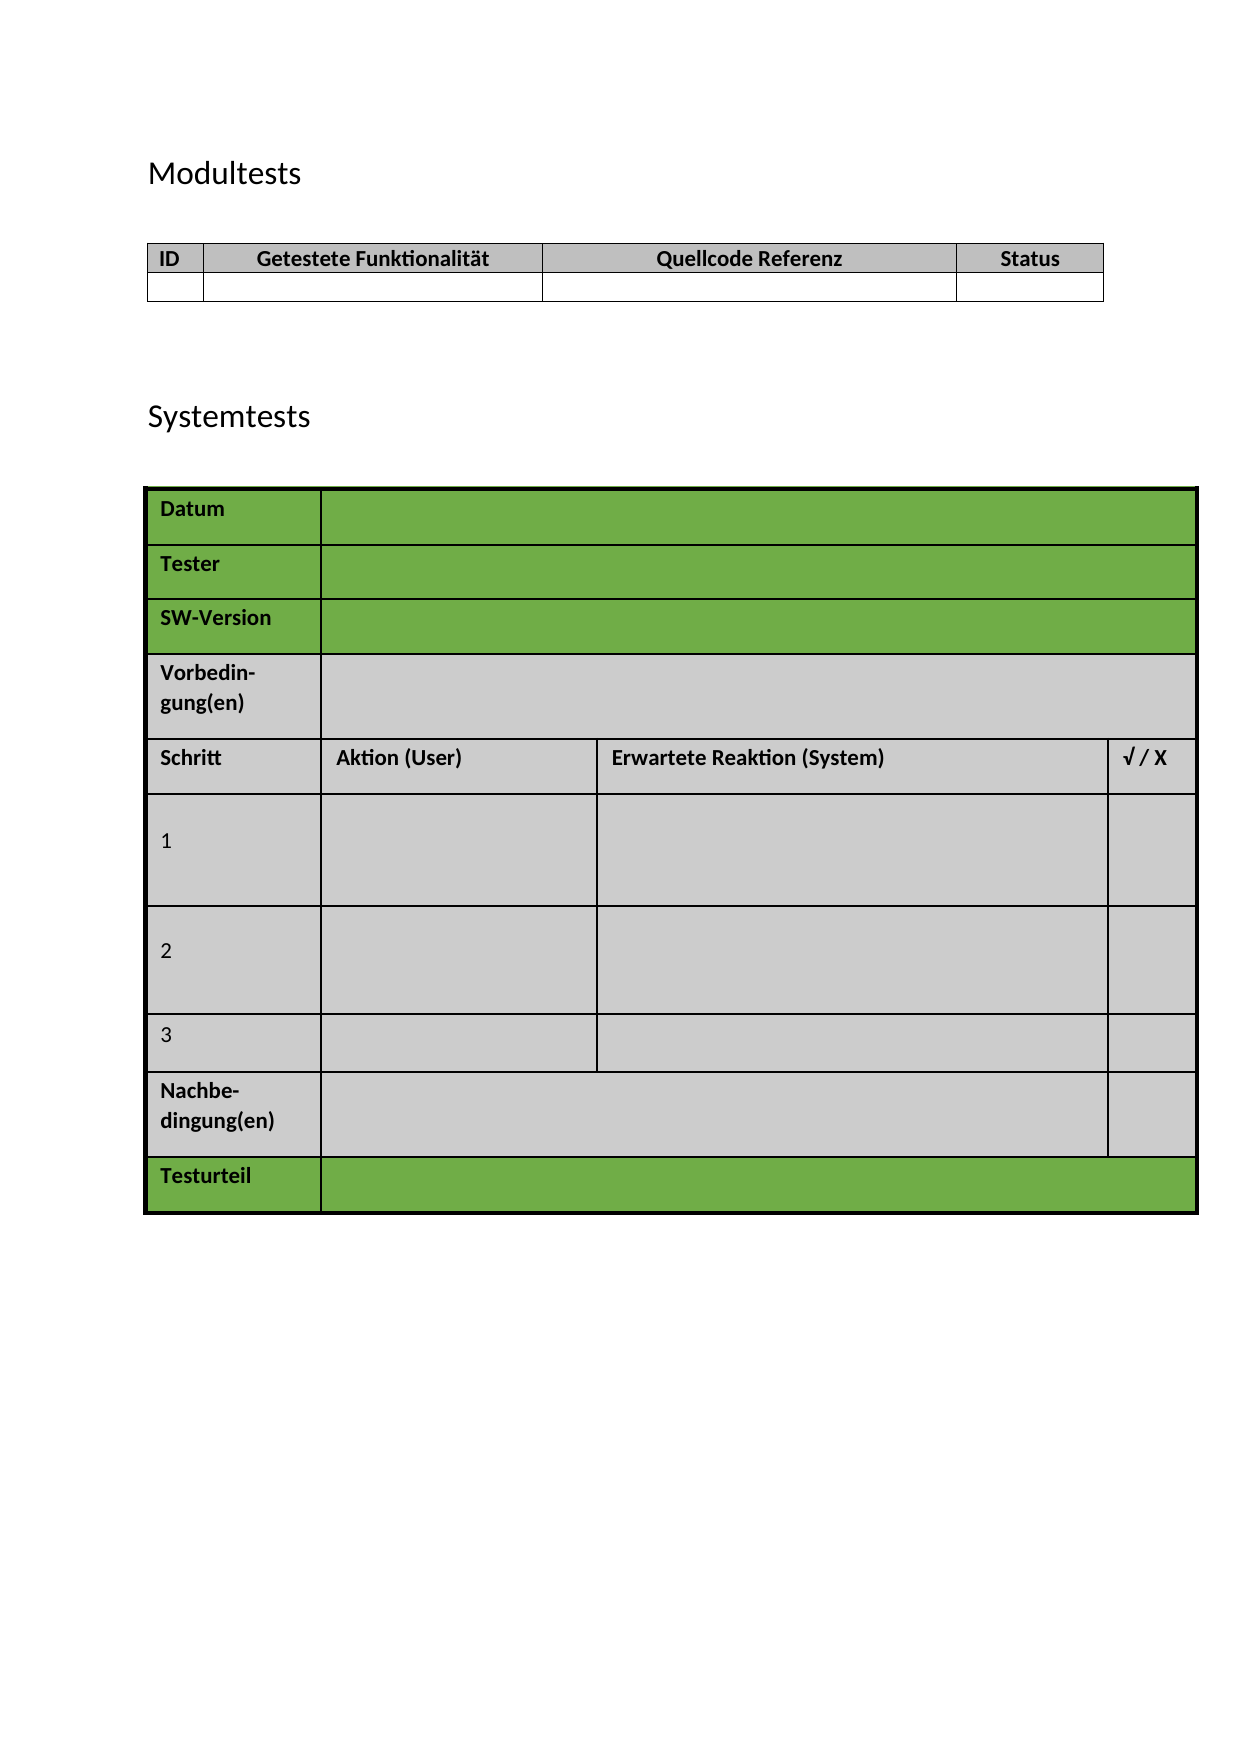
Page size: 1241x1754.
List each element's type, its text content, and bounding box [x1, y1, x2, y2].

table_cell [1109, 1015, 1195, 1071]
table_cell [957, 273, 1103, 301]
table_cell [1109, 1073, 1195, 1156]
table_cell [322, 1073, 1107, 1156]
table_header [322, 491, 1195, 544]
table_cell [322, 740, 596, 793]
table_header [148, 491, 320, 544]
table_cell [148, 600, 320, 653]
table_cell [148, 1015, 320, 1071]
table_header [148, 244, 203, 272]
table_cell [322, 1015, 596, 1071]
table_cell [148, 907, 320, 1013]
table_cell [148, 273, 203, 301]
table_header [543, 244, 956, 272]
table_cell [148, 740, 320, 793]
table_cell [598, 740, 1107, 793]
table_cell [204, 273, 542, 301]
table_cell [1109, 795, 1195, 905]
subtitle Modultests [148, 152, 1093, 192]
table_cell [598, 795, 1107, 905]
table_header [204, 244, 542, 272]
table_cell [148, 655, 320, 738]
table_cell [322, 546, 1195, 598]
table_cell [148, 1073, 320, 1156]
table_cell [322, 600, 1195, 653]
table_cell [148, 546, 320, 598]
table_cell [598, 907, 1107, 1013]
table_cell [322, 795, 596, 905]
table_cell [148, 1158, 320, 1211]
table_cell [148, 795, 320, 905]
subtitle Systemtests [148, 396, 1093, 436]
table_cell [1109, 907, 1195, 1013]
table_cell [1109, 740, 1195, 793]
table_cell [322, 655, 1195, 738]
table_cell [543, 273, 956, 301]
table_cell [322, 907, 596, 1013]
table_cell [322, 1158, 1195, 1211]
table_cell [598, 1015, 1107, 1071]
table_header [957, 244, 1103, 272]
